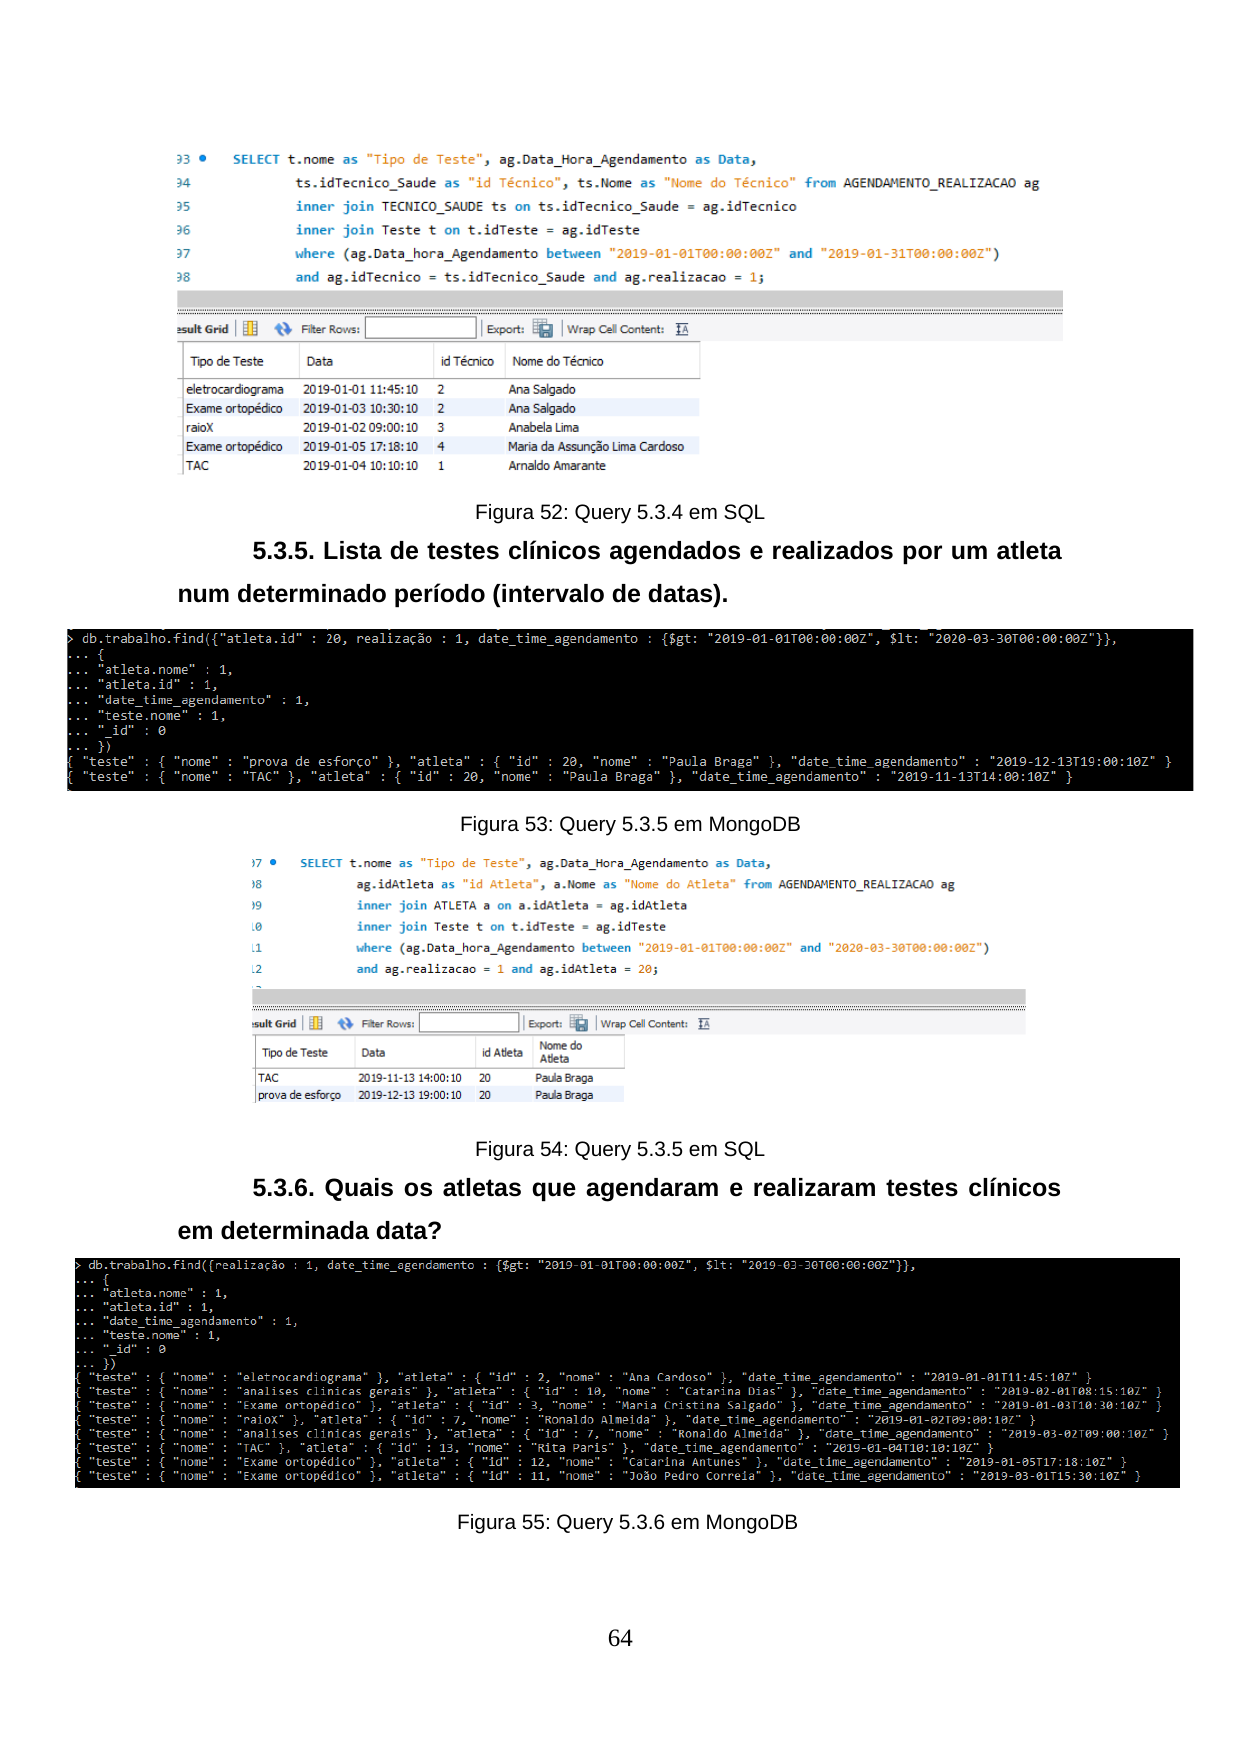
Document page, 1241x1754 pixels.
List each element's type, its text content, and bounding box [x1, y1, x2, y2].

picture [252, 850, 1026, 1110]
text Figura 52: Query 5.3.4 em SQL [177, 500, 1063, 524]
text 5.3.5. Lista de testes clínicos agendados e realizados por um atleta num determinado período (intervalo de datas). [177, 536, 1063, 608]
picture [67, 629, 1194, 791]
text 5.3.6. Quais os atletas que agendaram e realizaram testes clínicos em determinada data? [177, 1173, 1063, 1245]
picture [75, 1258, 1180, 1488]
picture [177, 147, 1063, 488]
text Figura 54: Query 5.3.5 em SQL [177, 1137, 1063, 1161]
